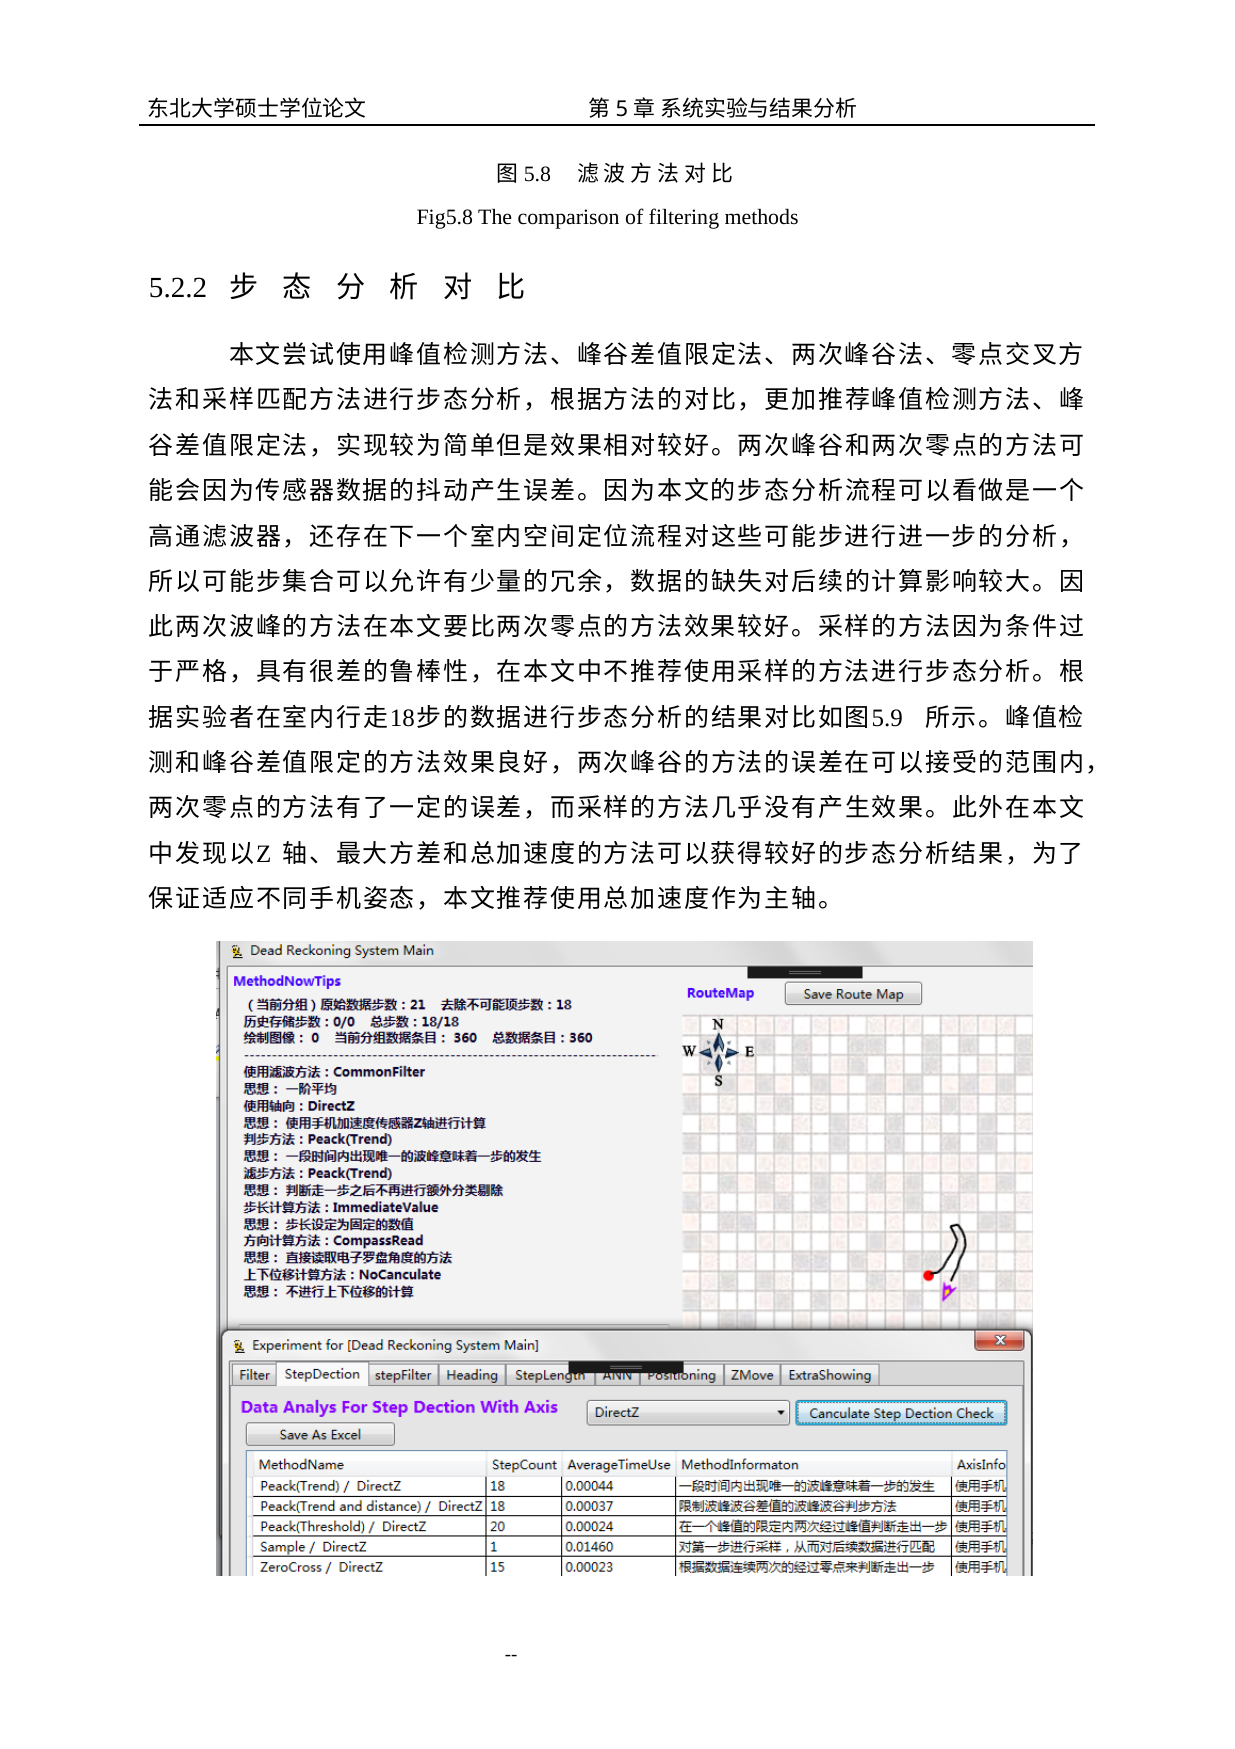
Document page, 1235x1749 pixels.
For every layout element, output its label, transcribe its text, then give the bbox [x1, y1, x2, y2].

text 图5.8 滤波方法对比 [149, 149, 1086, 194]
picture [216, 941, 1033, 1576]
text 本文尝试使用峰值检测方法、峰谷差值限定法、两次峰谷法、零点交叉方法和采样匹配方法进行步态分析，根据方法的对比，更加推荐峰值检测方法、峰谷差值限定法，实现较为简单但是效果相对较好。两次峰谷和两次零点的方法可能会因为传感器数据的抖动产生误差。因为本文的步态分析流程可以看做是一个高通滤波器，还存在下一个室内空间定位流程对这些可能步进行进一步的分析，所以可能步集合可以允许有少量的冗余，数据的缺失对后续的计算影响较大。因此两次波峰的方法在本文要比两次零点的方法效果较好。采样的方法因为条件过于严格，具有很差的鲁棒性，在本文中不推荐使用采样的方法进行步态分析。根据实验者在室内行走18步的数据进行步态分析的结果对比如图5.9所示。峰值检测和峰谷差值限定的方法效果良好，两次峰谷的方法的误差在可以接受的范围内，两次零点的方法有了一定的误差，而采样的方法几乎没有产生效果。此外在本文中发现以Z轴、最大方差和总加速度的方法可以获得较好的步态分析结果，为了保证适应不同手机姿态，本文推荐使用总加速度作为主轴。 [149, 330, 1086, 919]
text Fig5.8 The comparison of filtering methods [149, 194, 1086, 240]
subtitle 步态分析对比 [143, 262, 1086, 308]
